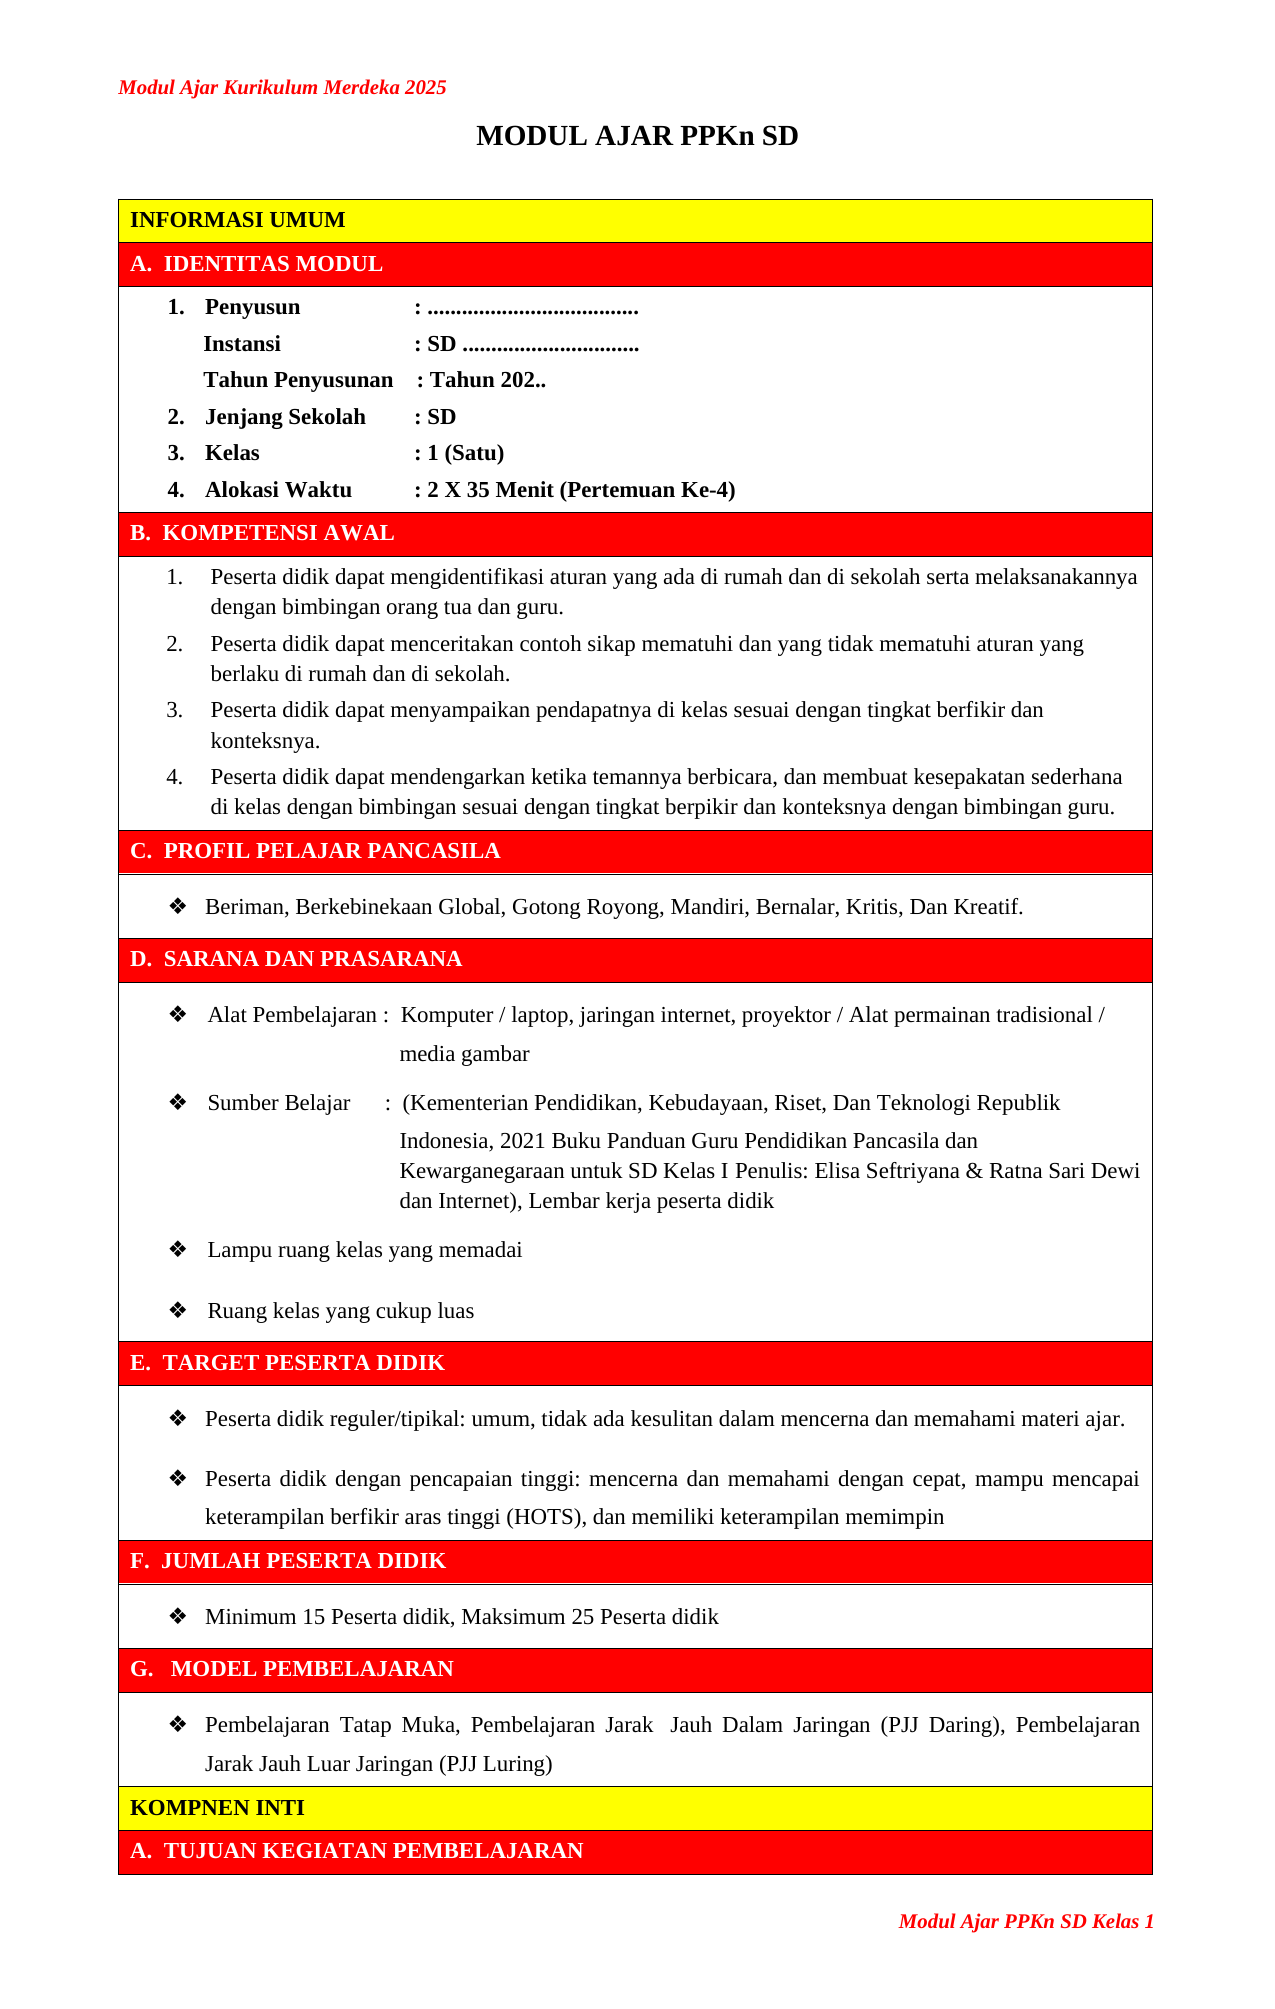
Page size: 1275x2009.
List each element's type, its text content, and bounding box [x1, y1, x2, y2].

table_cell F. JUMLAH PESERTA DIDIK [119, 1541, 1152, 1583]
table_cell Pembelajaran Tatap Muka, Pembelajaran Jarak Jauh Dalam Jaringan (PJJ Daring), Pembelajaran Jarak Jauh Luar Jaringan (PJJ Luring) [119, 1693, 1152, 1786]
table_cell C. PROFIL PELAJAR PANCASILA [119, 831, 1152, 873]
table_cell Minimum 15 Peserta didik, Maksimum 25 Peserta didik [119, 1585, 1152, 1648]
table_cell Peserta didik dapat mengidentifikasi aturan yang ada di rumah dan di sekolah serta melaksanakannya dengan bimbingan orang tua dan guru. Peserta didik dapat menceritakan contoh sikap mematuhi dan yang tidak mematuhi aturan yang berlaku di rumah dan di sekolah. Peserta didik dapat menyampaikan pendapatnya di kelas sesuai dengan tingkat berfikir dan konteksnya. Peserta didik dapat mendengarkan ketika temannya berbicara, dan membuat kesepakatan sederhana di kelas dengan bimbingan sesuai dengan tingkat berpikir dan konteksnya dengan bimbingan guru. [119, 557, 1152, 830]
table_cell B. KOMPETENSI AWAL [119, 513, 1152, 556]
table_cell E. TARGET PESERTA DIDIK [119, 1342, 1152, 1385]
table_cell G. MODEL PEMBELAJARAN [119, 1649, 1152, 1692]
table_cell D. SARANA DAN PRASARANA [119, 939, 1152, 982]
table_header INFORMASI UMUM [119, 200, 1152, 242]
table_cell Alat Pembelajaran : Komputer / laptop, jaringan internet, proyektor / Alat permainan tradisional / media gambar Sumber Belajar : (Kementerian Pendidikan, Kebudayaan, Riset, Dan Teknologi Republik Indonesia, 2021 Buku Panduan Guru Pendidikan Pancasila dan Kewarganegaraan untuk SD Kelas I Penulis: Elisa Seftriyana & Ratna Sari Dewi dan Internet), Lembar kerja peserta didik Lampu ruang kelas yang memadai Ruang kelas yang cukup luas [119, 983, 1152, 1341]
table_cell KOMPNEN INTI [119, 1787, 1152, 1830]
table_cell A. IDENTITAS MODUL [119, 243, 1152, 286]
table_cell Peserta didik reguler/tipikal: umum, tidak ada kesulitan dalam mencerna dan memahami materi ajar. Peserta didik dengan pencapaian tinggi: mencerna dan memahami dengan cepat, mampu mencapai keterampilan berfikir aras tinggi (HOTS), dan memiliki keterampilan memimpin [119, 1386, 1152, 1540]
text MODUL AJAR PPKn SD [118, 118, 1157, 152]
table_cell Beriman, Berkebinekaan Global, Gotong Royong, Mandiri, Bernalar, Kritis, Dan Kreatif. [119, 875, 1152, 938]
table_cell A. TUJUAN KEGIATAN PEMBELAJARAN [119, 1831, 1152, 1874]
table_cell Penyusun : ..................................... Instansi : SD ............................... Tahun Penyusunan : Tahun 202.. Jenjang Sekolah : SD Kelas : 1 (Satu) Alokasi Waktu : 2 X 35 Menit (Pertemuan Ke-4) [119, 287, 1152, 512]
